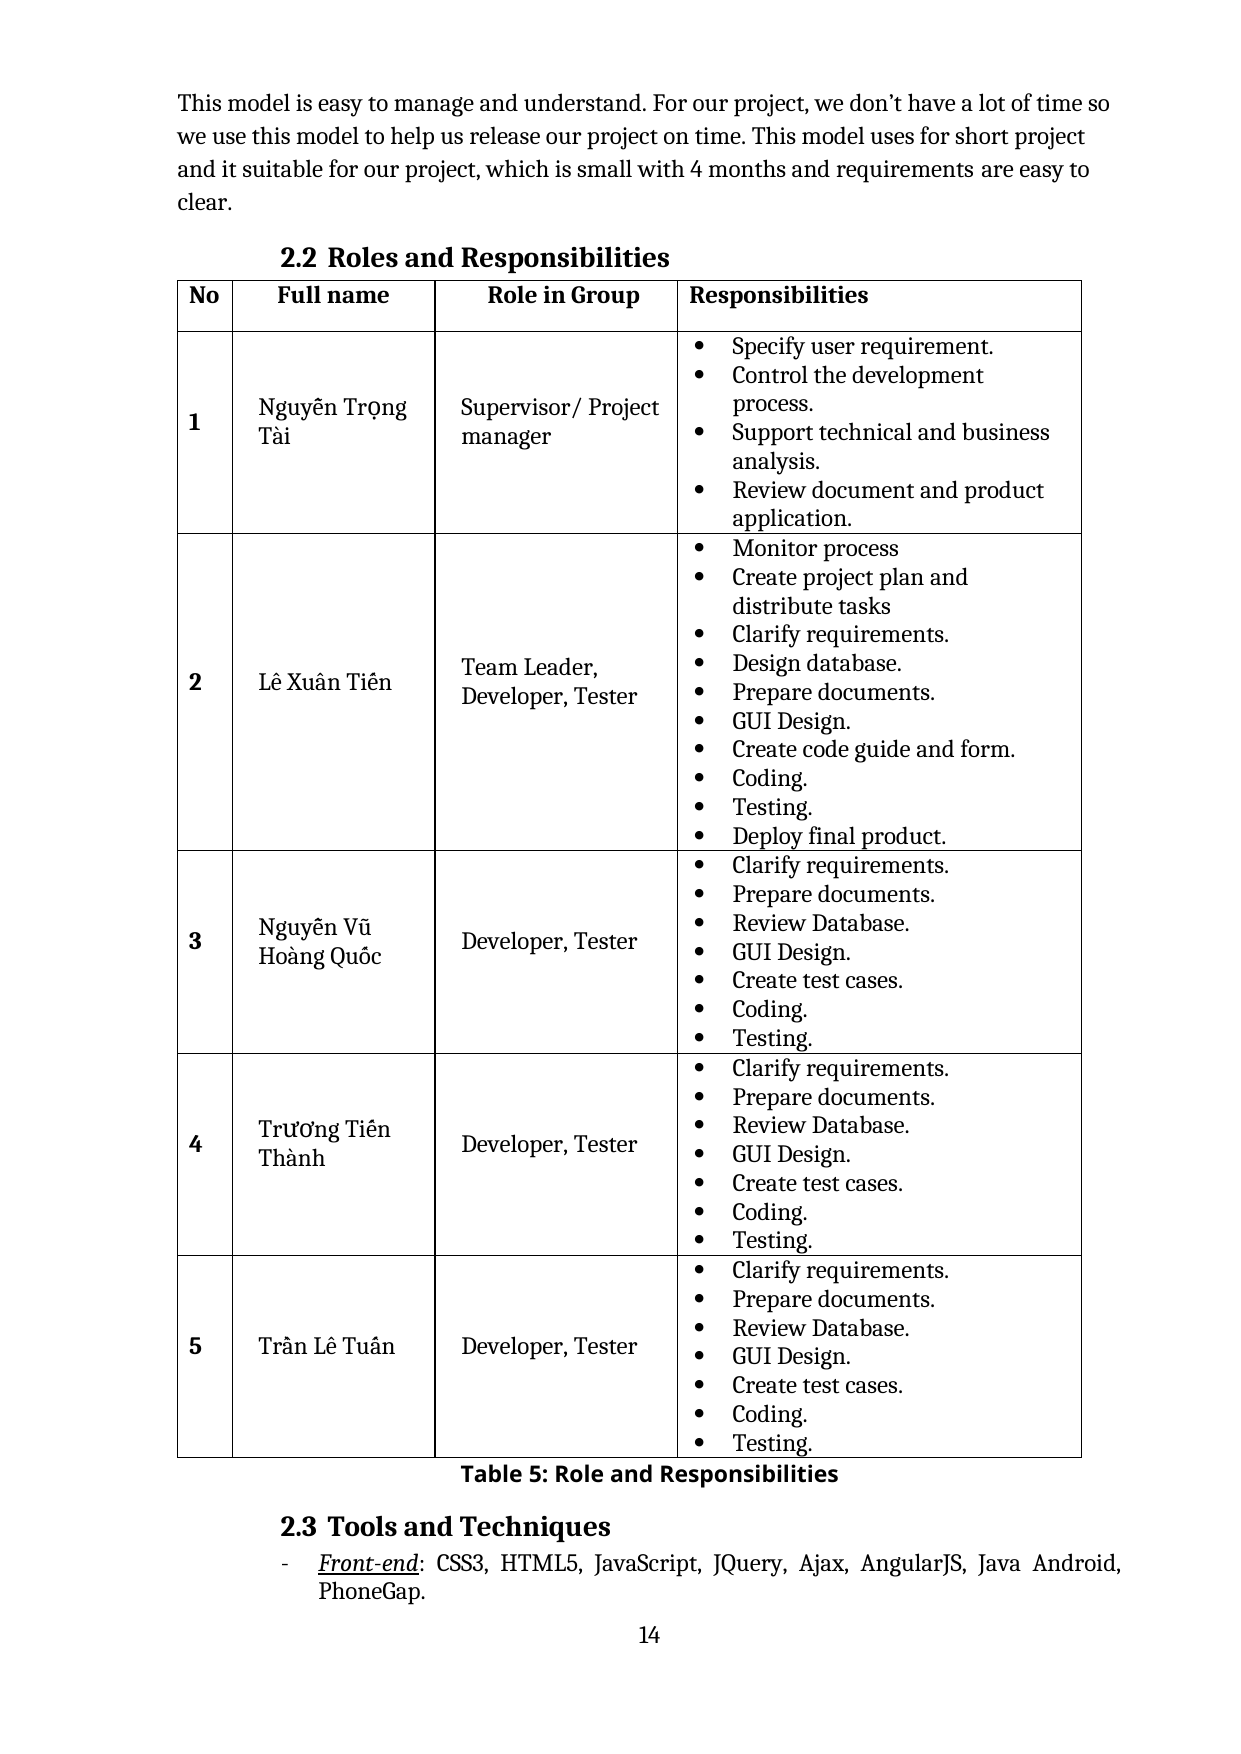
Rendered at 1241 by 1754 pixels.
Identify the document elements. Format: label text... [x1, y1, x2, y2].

table_cell Clarify requirements. Prepare documents. Review Database. GUI Design. Create test cases. Coding. Testing. [678, 1256, 1081, 1457]
table_cell 2 [178, 534, 232, 850]
table_header No [178, 281, 232, 331]
table_cell Clarify requirements. Prepare documents. Review Database. GUI Design. Create test cases. Coding. Testing. [678, 851, 1081, 1053]
table_cell Monitor process Create project plan and distribute tasks Clarify requirements. Design database. Prepare documents. GUI Design. Create code guide and form. Coding. Testing. Deploy final product. [678, 534, 1081, 850]
table_header Role in Group [436, 281, 677, 331]
table_cell Developer, Tester [436, 1256, 677, 1457]
table_cell Clarify requirements. Prepare documents. Review Database. GUI Design. Create test cases. Coding. Testing. [678, 1054, 1081, 1255]
table_cell Lê Xuân Tiến [233, 534, 434, 850]
table_cell Specify user requirement. Control the development process. Support technical and business analysis. Review document and product application. [678, 332, 1081, 533]
table_cell Developer, Tester [436, 1054, 677, 1255]
table_cell Team Leader, Developer, Tester [436, 534, 677, 850]
table_cell Nguyễn Trọng Tài [233, 332, 434, 533]
table_cell 1 [178, 332, 232, 533]
table_cell Nguyễn Vũ Hoàng Quốc [233, 851, 434, 1053]
subtitle Roles and Responsibilities [280, 242, 1122, 275]
table_header Responsibilities [678, 281, 1081, 331]
table_cell 4 [178, 1054, 232, 1255]
table_cell Trần Lê Tuấn [233, 1256, 434, 1457]
subtitle Tools and Techniques [280, 1510, 1122, 1544]
list Front-end: CSS3, HTML5, JavaScript, JQuery, Ajax, AngularJS, Java Android, PhoneGap. [281, 1549, 1122, 1606]
table_header Full name [233, 281, 434, 331]
table_cell Trương Tiến Thành [233, 1054, 434, 1255]
text Table 5: Role and Responsibilities [177, 1458, 1122, 1489]
text This model is easy to manage and understand. For our project, we don’t have a lot of time so we use this model to help us release our project on time. This model uses for short project and it suitable for our project, which is small with 4 months and requirements are easy to clear. [177, 89, 1122, 216]
table_cell Developer, Tester [436, 851, 677, 1053]
table_cell Supervisor/ Project manager [436, 332, 677, 533]
table_cell 3 [178, 851, 232, 1053]
table_cell 5 [178, 1256, 232, 1457]
